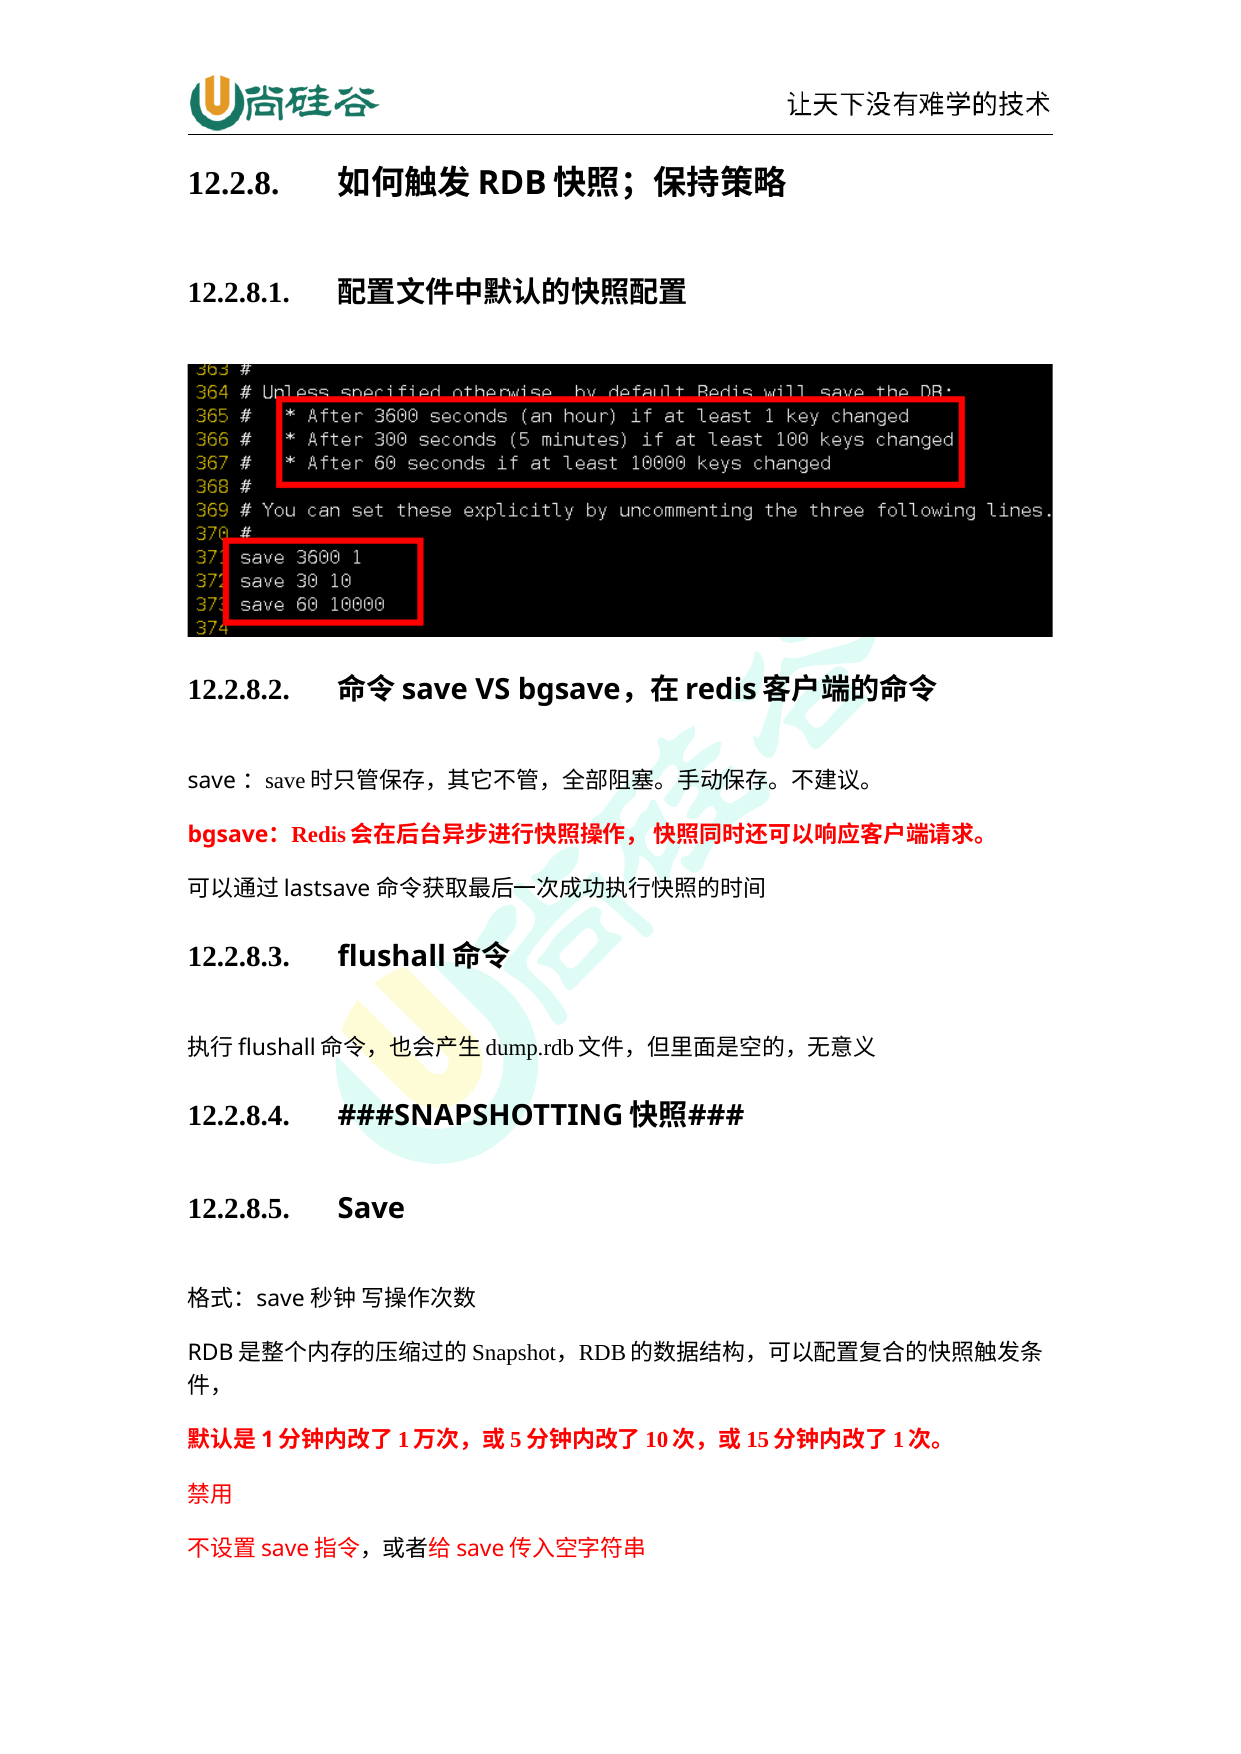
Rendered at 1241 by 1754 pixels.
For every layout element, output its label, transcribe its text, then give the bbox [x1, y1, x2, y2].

text 格式：save 秒钟 写操作次数 [187, 1280, 1053, 1313]
text save ：save时只管保存，其它不管，全部阻塞。手动保存。不建议。 [187, 762, 1053, 795]
text 默认是1分钟内改了1万次，或5分钟内改了10次，或15分钟内改了1次。 [187, 1421, 1053, 1454]
text 不设置save指令，或者给save传入空字符串 [187, 1529, 1053, 1563]
list flushall命令 [187, 933, 1053, 975]
list 命令save VS bgsave，在redis客户端的命令 [187, 666, 1053, 708]
text 禁用 [187, 1475, 1053, 1509]
list Save [187, 1188, 1053, 1227]
text 可以通过lastsave 命令获取最后一次成功执行快照的时间 [187, 870, 1053, 903]
text RDB是整个内存的压缩过的Snapshot，RDB的数据结构，可以配置复合的快照触发条件， [187, 1334, 1053, 1400]
list 配置文件中默认的快照配置 [187, 268, 1053, 310]
list ###SNAPSHOTTING快照### [187, 1091, 1053, 1134]
list 如何触发RDB快照；保持策略 [187, 156, 1053, 204]
text bgsave：Redis会在后台异步进行快照操作， 快照同时还可以响应客户端请求。 [187, 816, 1053, 849]
picture [187, 364, 1053, 637]
picture [187, 73, 1053, 132]
text 执行flushall命令，也会产生dump.rdb文件，但里面是空的，无意义 [187, 1029, 1053, 1062]
